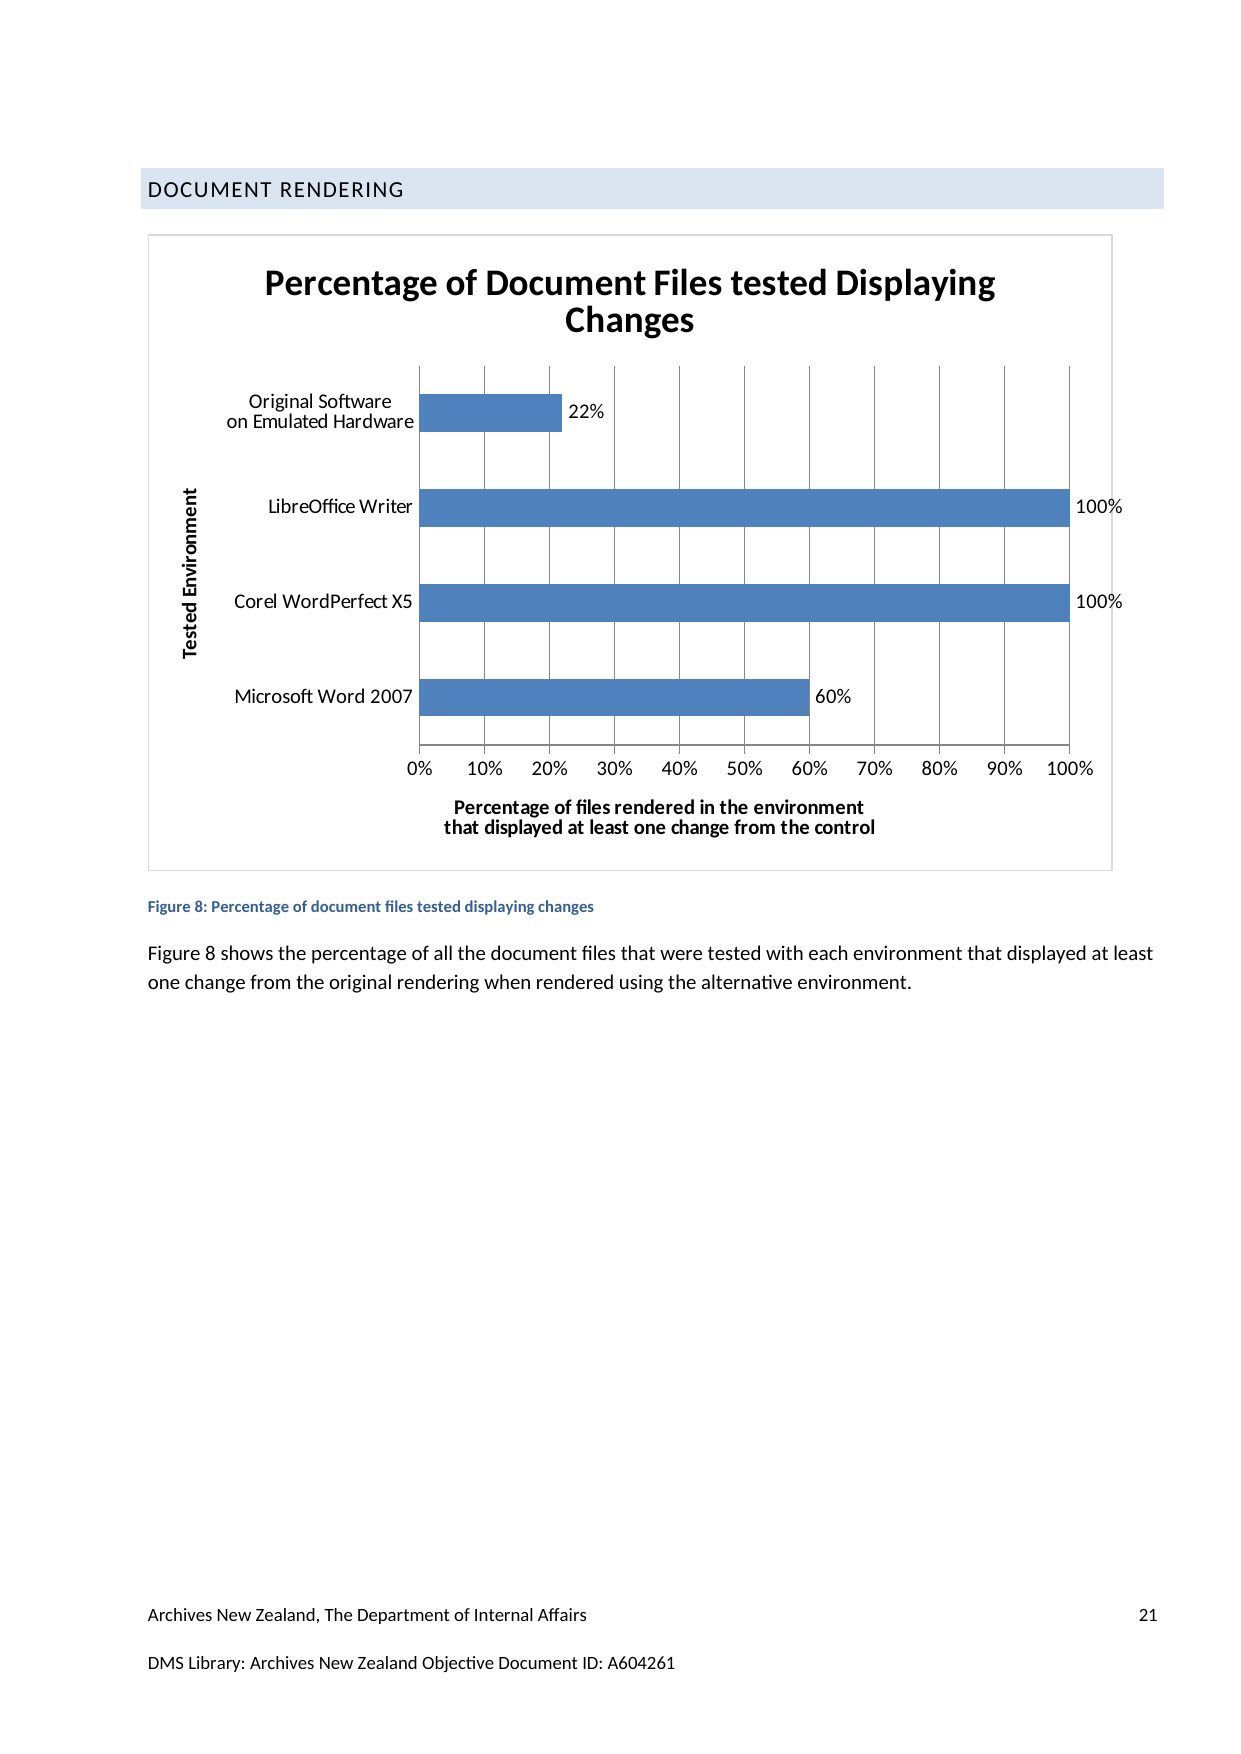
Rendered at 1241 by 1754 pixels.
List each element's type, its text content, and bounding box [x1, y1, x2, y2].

subtitle Document Rendering [148, 175, 1157, 203]
text Figure 8 shows the percentage of all the document files that were tested with each environment that displayed at least one change from the original rendering when rendered using the alternative environment. [148, 940, 1157, 995]
